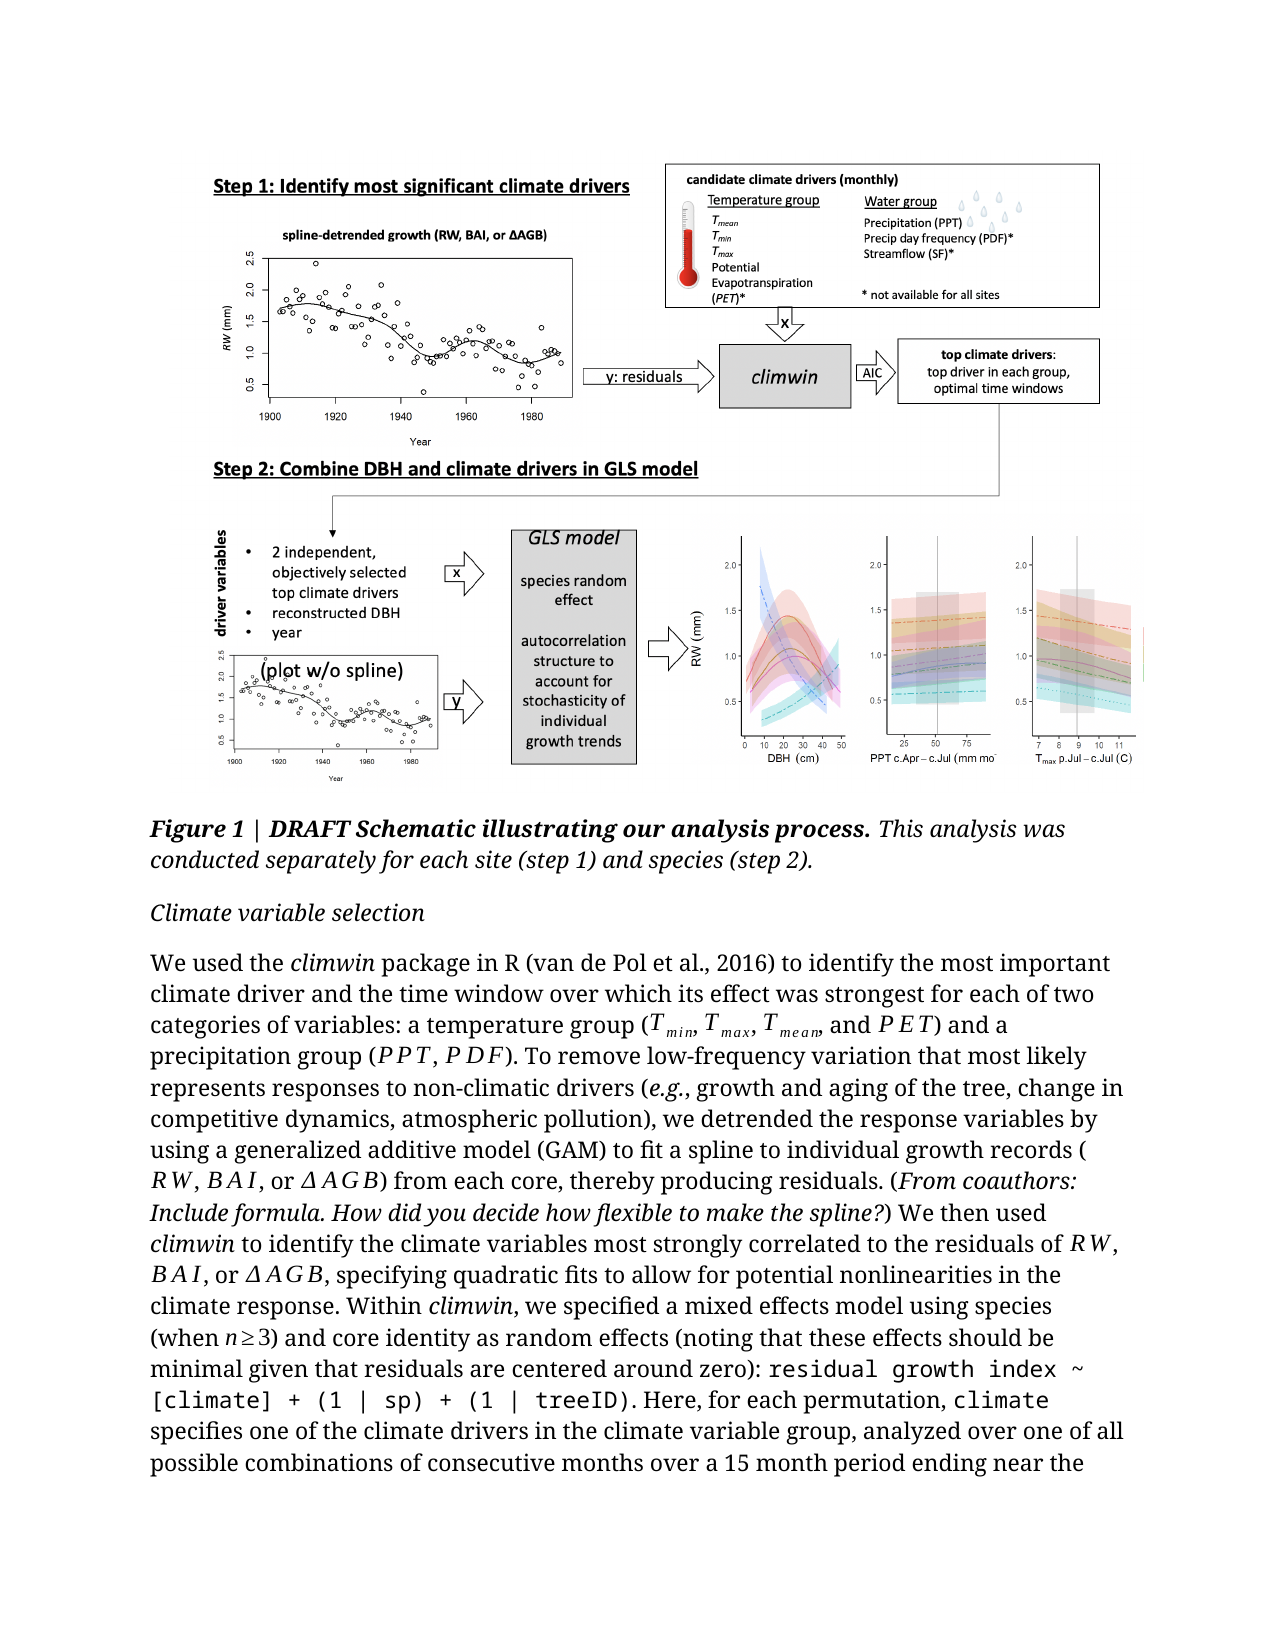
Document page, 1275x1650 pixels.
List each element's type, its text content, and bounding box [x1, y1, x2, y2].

picture [168, 150, 1144, 793]
text Figure 1 | DRAFT Schematic illustrating our analysis process. This analysis was conducted separately for each site (step 1) and species (step 2). [150, 813, 1125, 876]
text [150, 946, 1125, 1478]
subtitle Climate variable selection [150, 896, 1125, 928]
